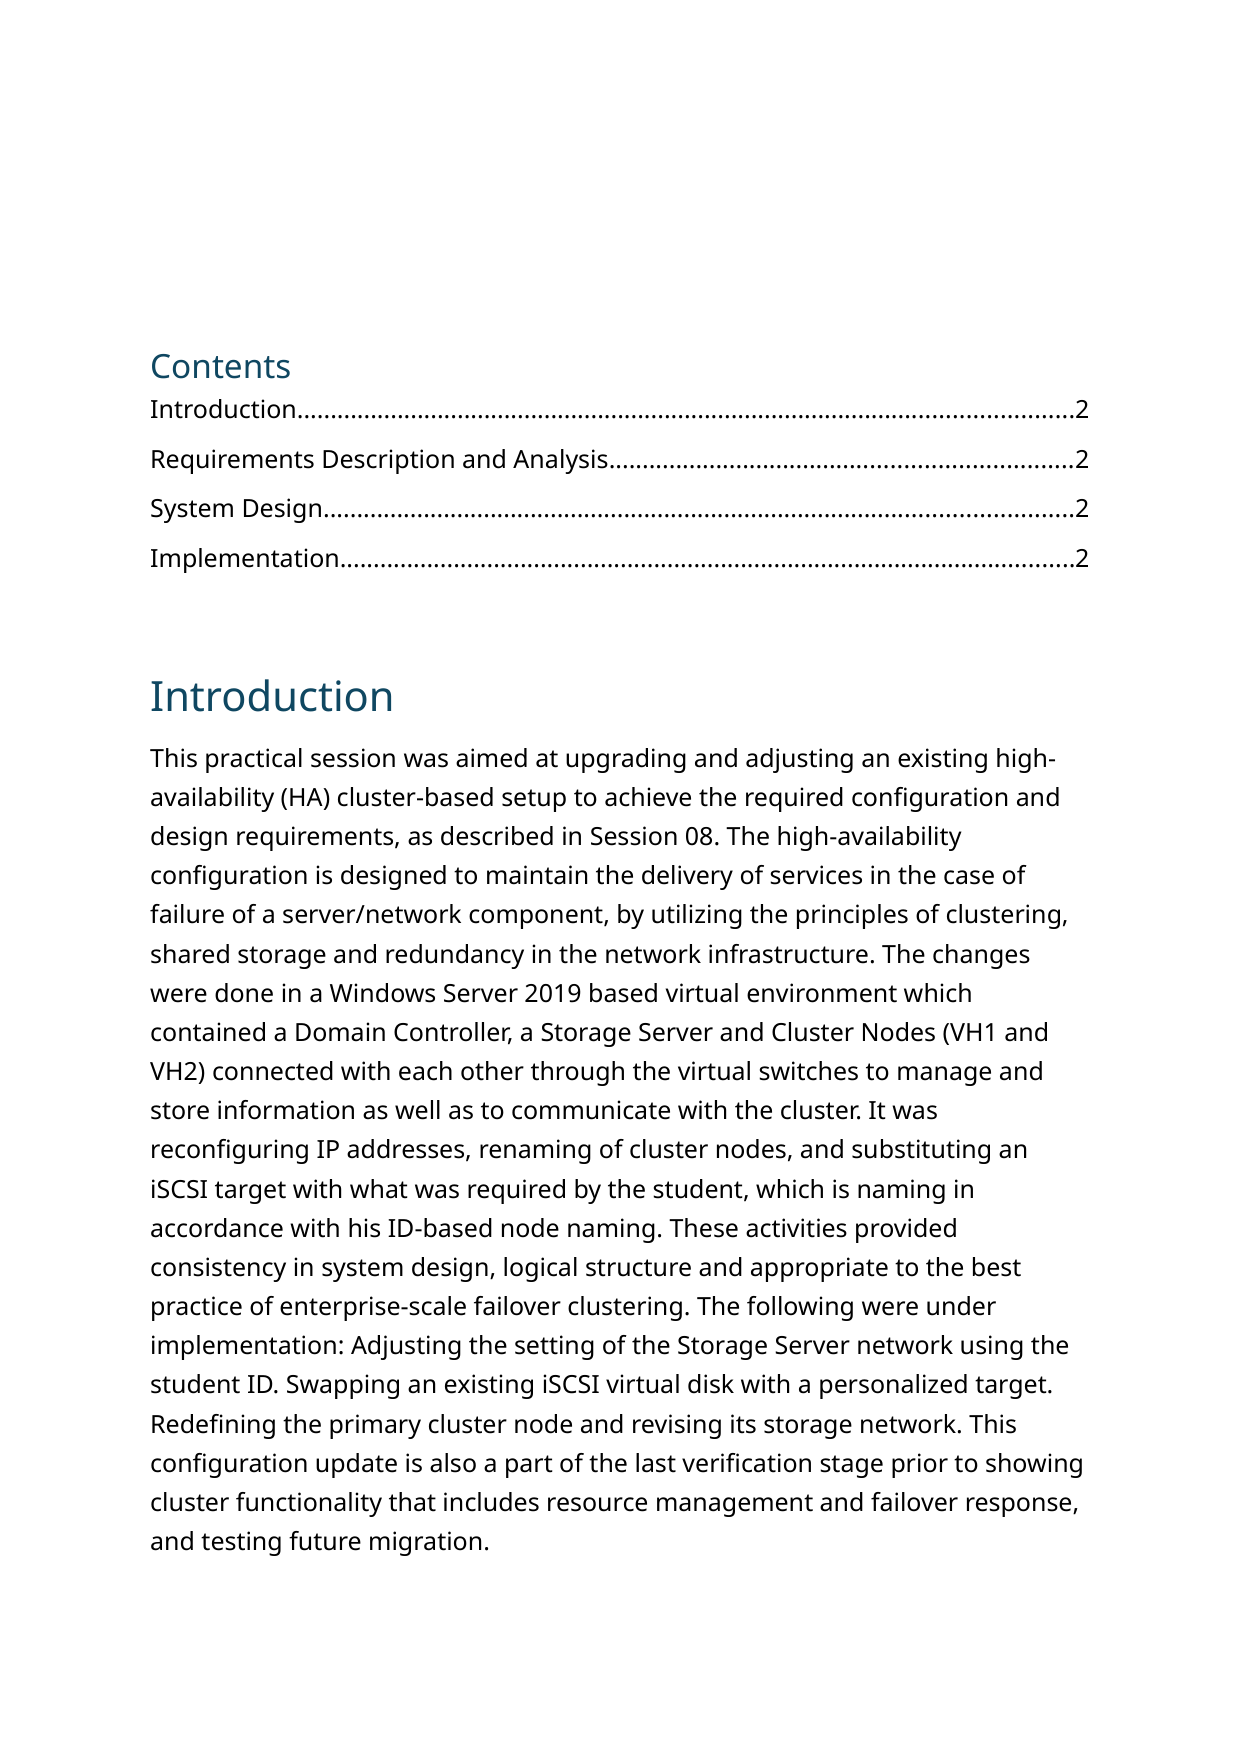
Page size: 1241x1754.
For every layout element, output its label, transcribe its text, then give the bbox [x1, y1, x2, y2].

subtitle Introduction [150, 667, 1090, 724]
text This practical session was aimed at upgrading and adjusting an existing high-availability (HA) cluster-based setup to achieve the required configuration and design requirements, as described in Session 08. The high-availability configuration is designed to maintain the delivery of services in the case of failure of a server/network component, by utilizing the principles of clustering, shared storage and redundancy in the network infrastructure. The changes were done in a Windows Server 2019 based virtual environment which contained a Domain Controller, a Storage Server and Cluster Nodes (VH1 and VH2) connected with each other through the virtual switches to manage and store information as well as to communicate with the cluster. It was reconfiguring IP addresses, renaming of cluster nodes, and substituting an iSCSI target with what was required by the student, which is naming in accordance with his ID-based node naming. These activities provided consistency in system design, logical structure and appropriate to the best practice of enterprise-scale failover clustering. The following were under implementation: Adjusting the setting of the Storage Server network using the student ID. Swapping an existing iSCSI virtual disk with a personalized target. Redefining the primary cluster node and revising its storage network. This configuration update is also a part of the last verification stage prior to showing cluster functionality that includes resource management and failover response, and testing future migration. [150, 740, 1090, 1558]
